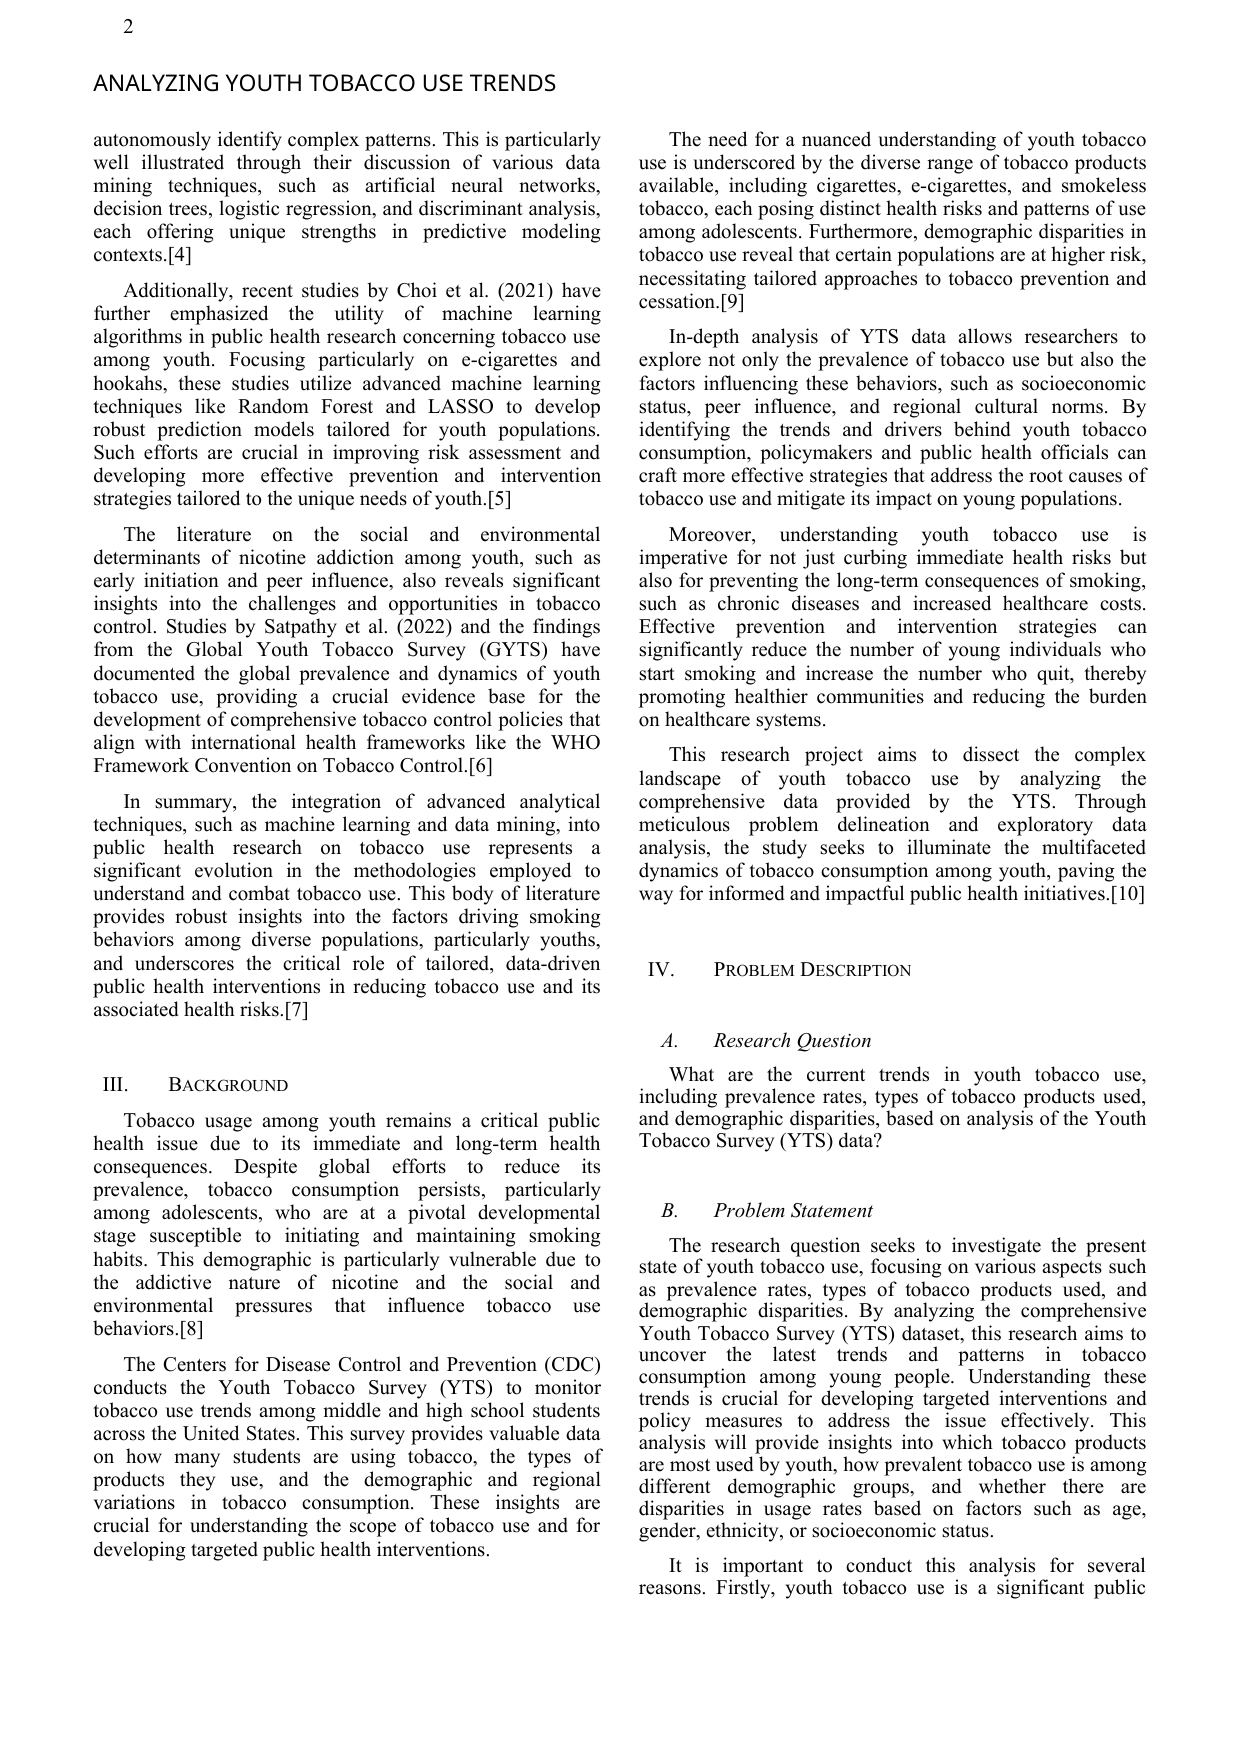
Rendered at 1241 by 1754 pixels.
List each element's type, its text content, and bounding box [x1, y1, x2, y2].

text The Centers for Disease Control and Prevention (CDC) conducts the Youth Tobacco Survey (YTS) to monitor tobacco use trends among middle and high school students across the United States. This survey provides valuable data on how many students are using tobacco, the types of products they use, and the demographic and regional variations in tobacco consumption. These insights are crucial for understanding the scope of tobacco use and for developing targeted public health interventions. [93, 1352, 601, 1561]
subtitle Background [93, 1073, 601, 1096]
text The need for a nuanced understanding of youth tobacco use is underscored by the diverse range of tobacco products available, including cigarettes, e-cigarettes, and smokeless tobacco, each posing distinct health risks and patterns of use among adolescents. Furthermore, demographic disparities in tobacco use reveal that certain populations are at higher risk, necessitating tailored approaches to tobacco prevention and cessation.[9] [639, 128, 1147, 313]
text This research project aims to dissect the complex landscape of youth tobacco use by analyzing the comprehensive data provided by the YTS. Through meticulous problem delineation and exploratory data analysis, the study seeks to illuminate the multifaceted dynamics of tobacco consumption among youth, paving the way for informed and impactful public health initiatives.[10] [639, 743, 1147, 905]
text In summary, the integration of advanced analytical techniques, such as machine learning and data mining, into public health research on tobacco use represents a significant evolution in the methodologies employed to understand and combat tobacco use. This body of literature provides robust insights into the factors driving smoking behaviors among diverse populations, particularly youths, and underscores the critical role of tailored, data-driven public health interventions in reducing tobacco use and its associated health risks.[7] [93, 789, 601, 1021]
subtitle Problem Statement [639, 1199, 1147, 1222]
text Additionally, recent studies by Choi et al. (2021) have further emphasized the utility of machine learning algorithms in public health research concerning tobacco use among youth. Focusing particularly on e-cigarettes and hookahs, these studies utilize advanced machine learning techniques like Random Forest and LASSO to develop robust prediction models tailored for youth populations. Such efforts are crucial in improving risk assessment and developing more effective prevention and intervention strategies tailored to the unique needs of youth.[5] [93, 279, 601, 510]
subtitle Problem Description [639, 957, 1147, 981]
subtitle Research Question [639, 1029, 1147, 1052]
text What are the current trends in youth tobacco use, including prevalence rates, types of tobacco products used, and demographic disparities, based on analysis of the Youth Tobacco Survey (YTS) data? [639, 1064, 1147, 1152]
text In-depth analysis of YTS data allows researchers to explore not only the prevalence of tobacco use but also the factors influencing these behaviors, such as socioeconomic status, peer influence, and regional cultural norms. By identifying the trends and drivers behind youth tobacco consumption, policymakers and public health officials can craft more effective strategies that address the root causes of tobacco use and mitigate its impact on young populations. [639, 325, 1147, 510]
text The research question seeks to investigate the present state of youth tobacco use, focusing on various aspects such as prevalence rates, types of tobacco products used, and demographic disparities. By analyzing the comprehensive Youth Tobacco Survey (YTS) dataset, this research aims to uncover the latest trends and patterns in tobacco consumption among young people. Understanding these trends is crucial for developing targeted interventions and policy measures to address the issue effectively. This analysis will provide insights into which tobacco products are most used by youth, how prevalent tobacco use is among different demographic groups, and whether there are disparities in usage rates based on factors such as age, gender, ethnicity, or socioeconomic status. [639, 1235, 1147, 1542]
text Tobacco usage among youth remains a critical public health issue due to its immediate and long-term health consequences. Despite global efforts to reduce its prevalence, tobacco consumption persists, particularly among adolescents, who are at a pivotal developmental stage susceptible to initiating and maintaining smoking habits. This demographic is particularly vulnerable due to the addictive nature of nicotine and the social and environmental pressures that influence tobacco use behaviors.[8] [93, 1109, 601, 1340]
text Moreover, understanding youth tobacco use is imperative for not just curbing immediate health risks but also for preventing the long-term consequences of smoking, such as chronic diseases and increased healthcare costs. Effective prevention and intervention strategies can significantly reduce the number of young individuals who start smoking and increase the number who quit, thereby promoting healthier communities and reducing the burden on healthcare systems. [639, 523, 1147, 731]
text The literature on the social and environmental determinants of nicotine addiction among youth, such as early initiation and peer influence, also reveals significant insights into the challenges and opportunities in tobacco control. Studies by Satpathy et al. (2022) and the findings from the Global Youth Tobacco Survey (GYTS) have documented the global prevalence and dynamics of youth tobacco use, providing a crucial evidence base for the development of comprehensive tobacco control policies that align with international health frameworks like the WHO Framework Convention on Tobacco Control.[6] [93, 523, 601, 777]
